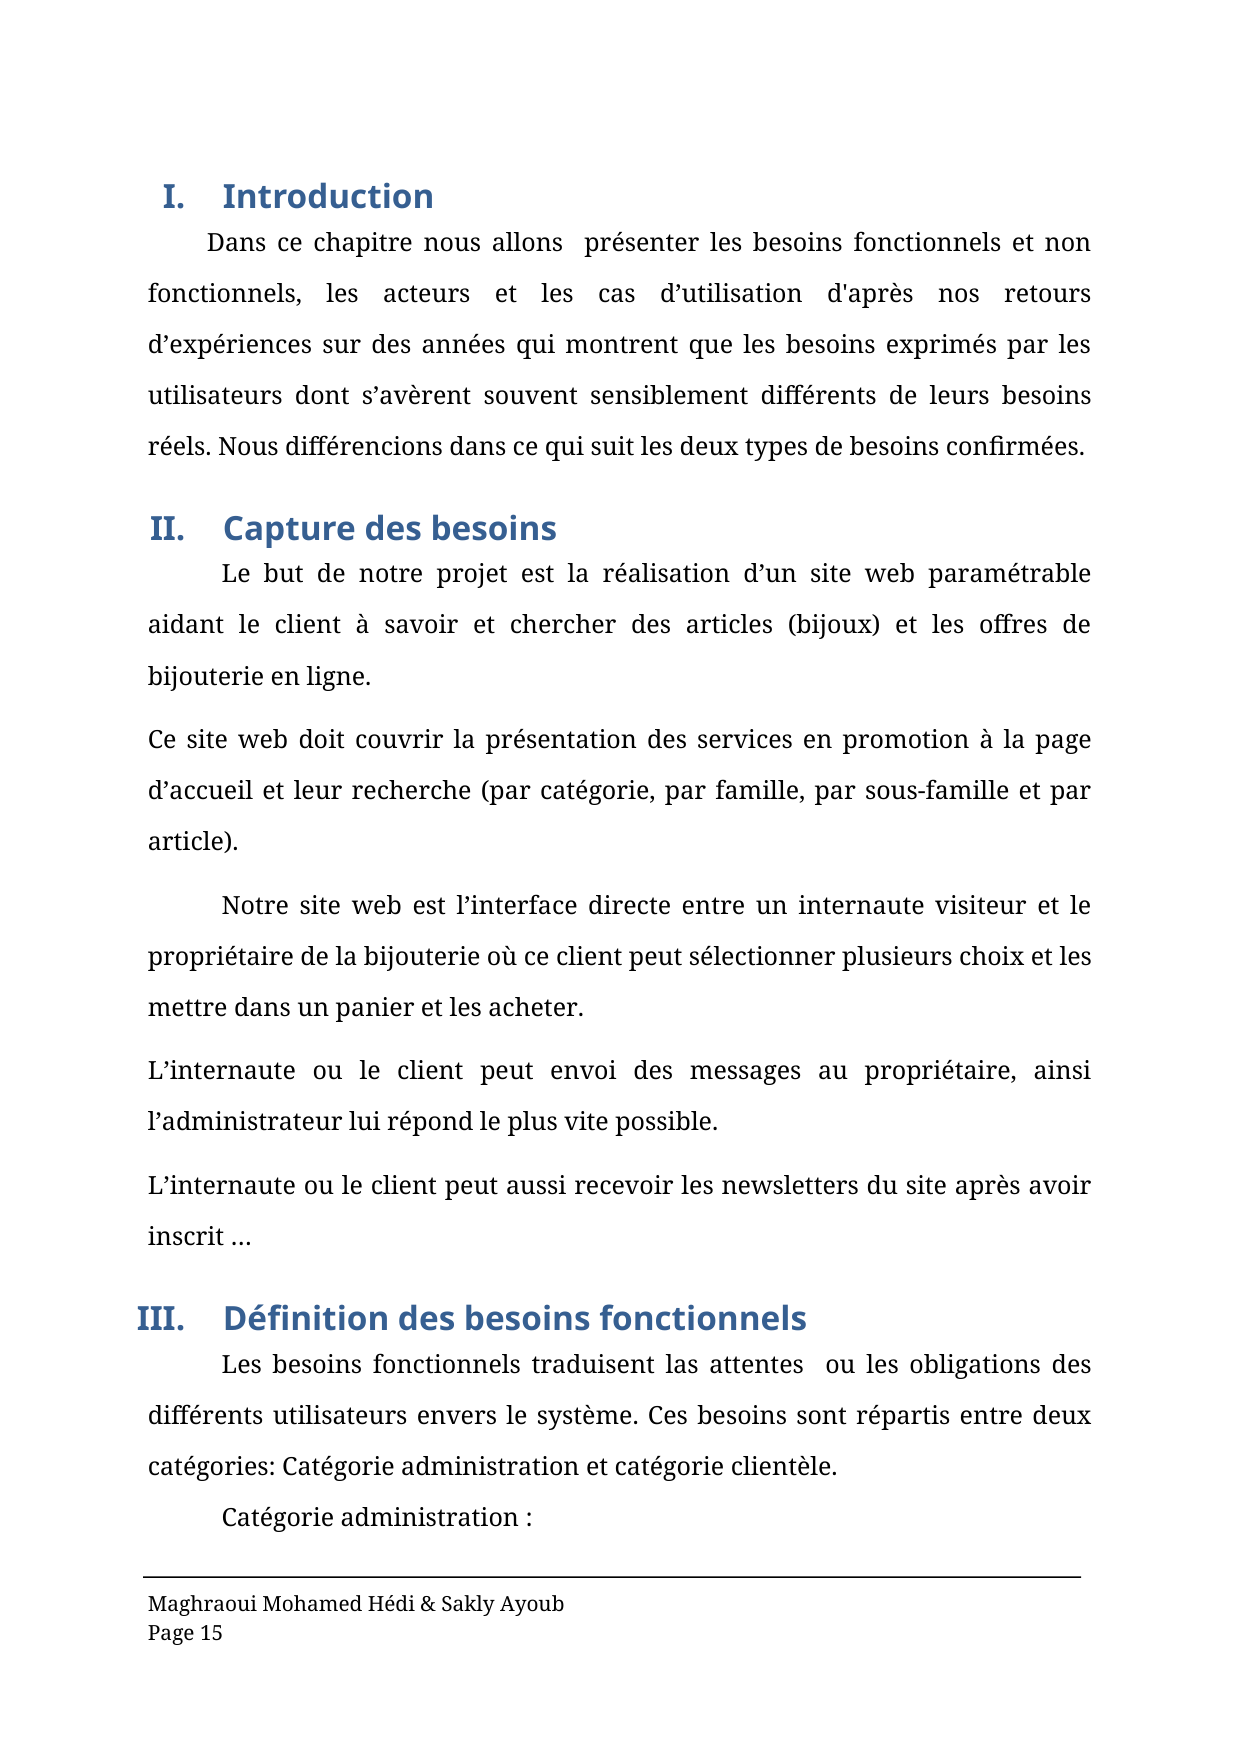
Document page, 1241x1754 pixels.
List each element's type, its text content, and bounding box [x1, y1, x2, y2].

text Les besoins fonctionnels traduisent las attentes ou les obligations des différents utilisateurs envers le système. Ces besoins sont répartis entre deux catégories: Catégorie administration et catégorie clientèle. [148, 1346, 1093, 1482]
text Notre site web est l’interface directe entre un internaute visiteur et le propriétaire de la bijouterie où ce client peut sélectionner plusieurs choix et les mettre dans un panier et les acheter. [148, 887, 1093, 1023]
title Capture des besoins [185, 504, 1093, 550]
text Catégorie administration : [148, 1499, 1093, 1533]
text Dans ce chapitre nous allons présenter les besoins fonctionnels et non fonctionnels, les acteurs et les cas d’utilisation d'après nos retours d’expériences sur des années qui montrent que les besoins exprimés par les utilisateurs dont s’avèrent souvent sensiblement différents de leurs besoins réels. Nous différencions dans ce qui suit les deux types de besoins confirmées. [148, 224, 1093, 462]
title Introduction [185, 173, 1093, 218]
text L’internaute ou le client peut envoi des messages au propriétaire, ainsi l’administrateur lui répond le plus vite possible. [148, 1053, 1093, 1138]
text Ce site web doit couvrir la présentation des services en promotion à la page d’accueil et leur recherche (par catégorie, par famille, par sous-famille et par article). [148, 722, 1093, 858]
text L’internaute ou le client peut aussi recevoir les newsletters du site après avoir inscrit … [148, 1168, 1093, 1253]
text Le but de notre projet est la réalisation d’un site web paramétrable aidant le client à savoir et chercher des articles (bijoux) et les offres de bijouterie en ligne. [148, 556, 1093, 692]
title Définition des besoins fonctionnels [185, 1295, 1093, 1340]
